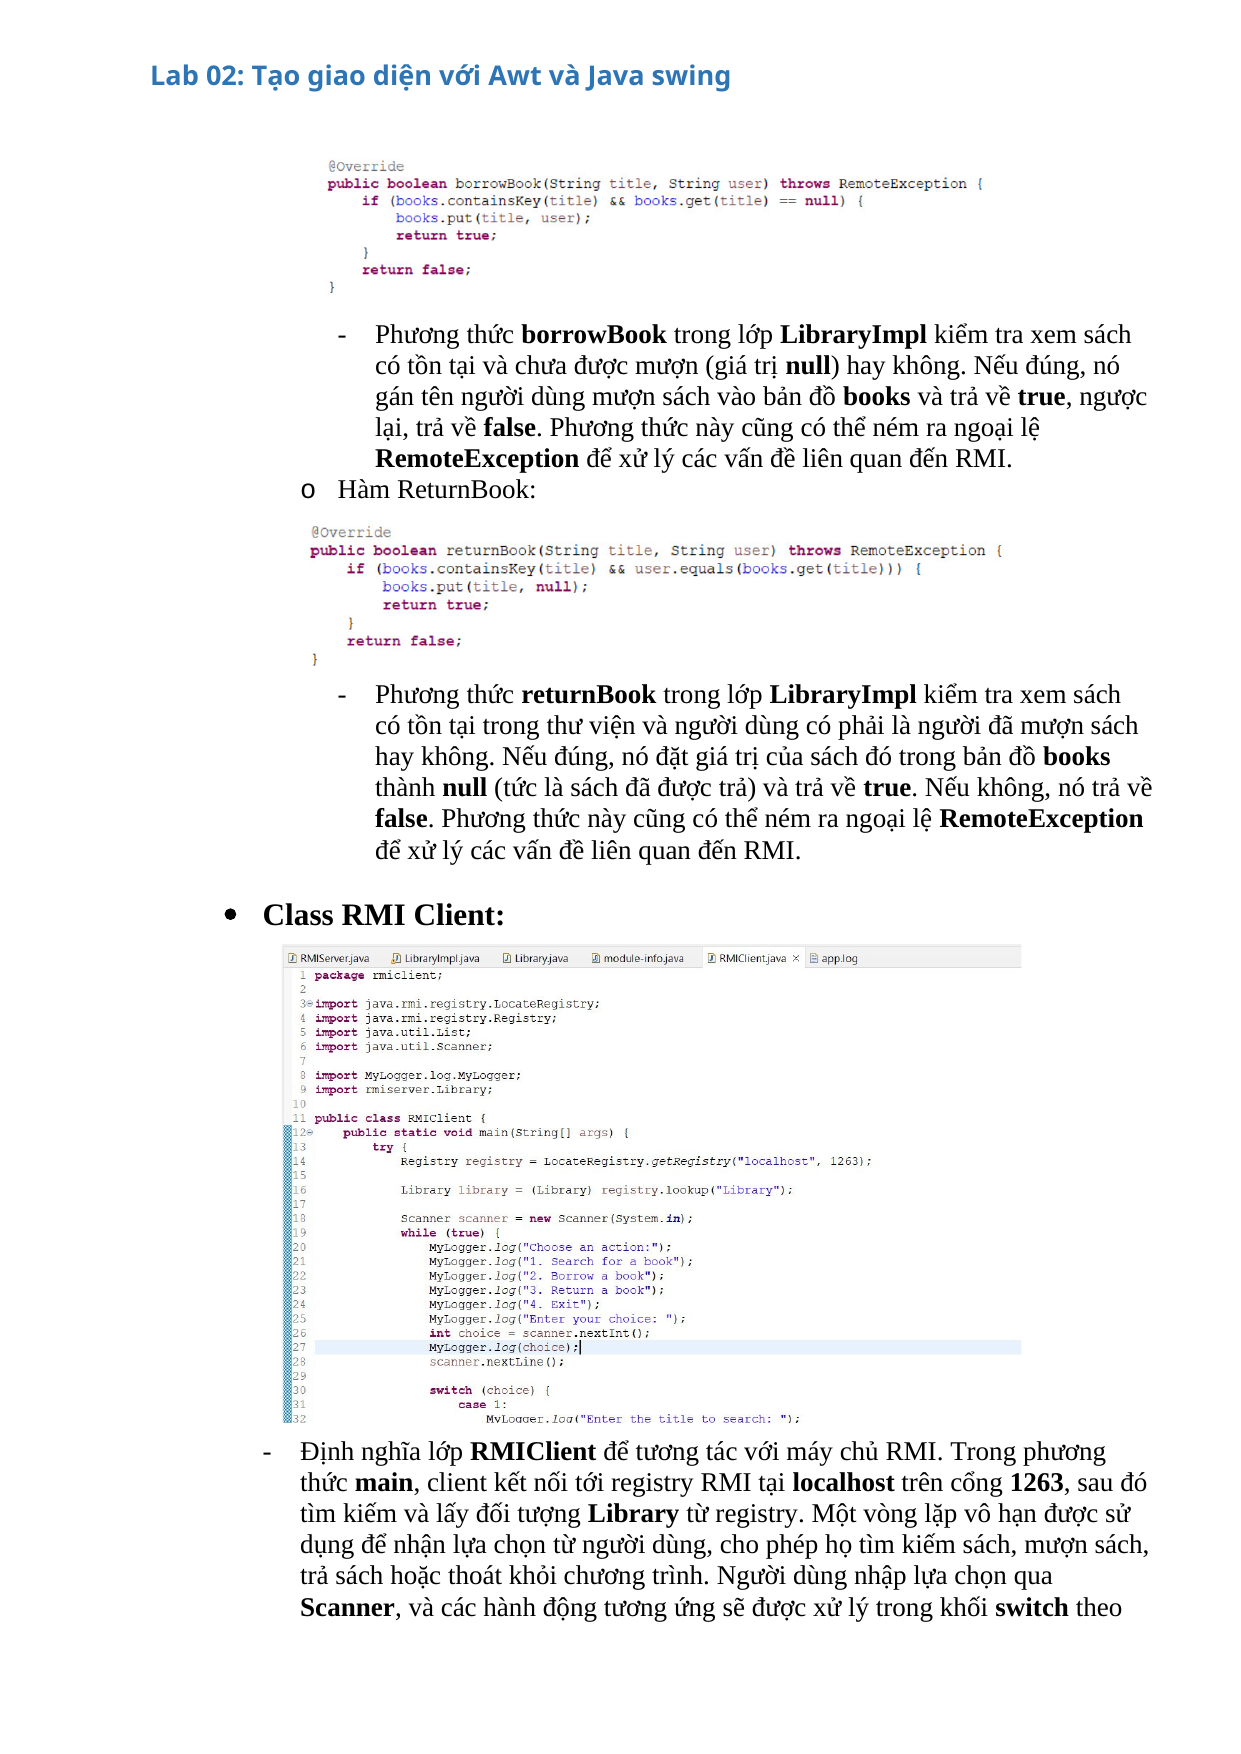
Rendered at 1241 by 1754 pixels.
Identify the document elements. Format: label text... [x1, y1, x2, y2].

picture [281, 944, 1022, 1423]
list Phương thức borrowBook trong lớp LibraryImpl kiểm tra xem sách có tồn tại và chưa được mượn (giá trị null) hay không. Nếu đúng, nó gán tên người dùng mượn sách vào bản đồ books và trả về true, ngược lại, trả về false. Phương thức này cũng có thể ném ra ngoại lệ RemoteException để xử lý các vấn đề liên quan đến RMI. [337, 318, 1153, 473]
picture [311, 150, 992, 306]
list Hàm ReturnBook: [300, 473, 1153, 507]
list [262, 1435, 1153, 1622]
list Phương thức returnBook trong lớp LibraryImpl kiểm tra xem sách có tồn tại trong thư viện và người dùng có phải là người đã mượn sách hay không. Nếu đúng, nó đặt giá trị của sách đó trong bản đồ books thành null (tức là sách đã được trả) và trả về true. Nếu không, nó trả về false. Phương thức này cũng có thể ném ra ngoại lệ RemoteException để xử lý các vấn đề liên quan đến RMI. [337, 678, 1153, 865]
picture [298, 519, 1005, 666]
list Class RMI Client: [225, 896, 1153, 932]
